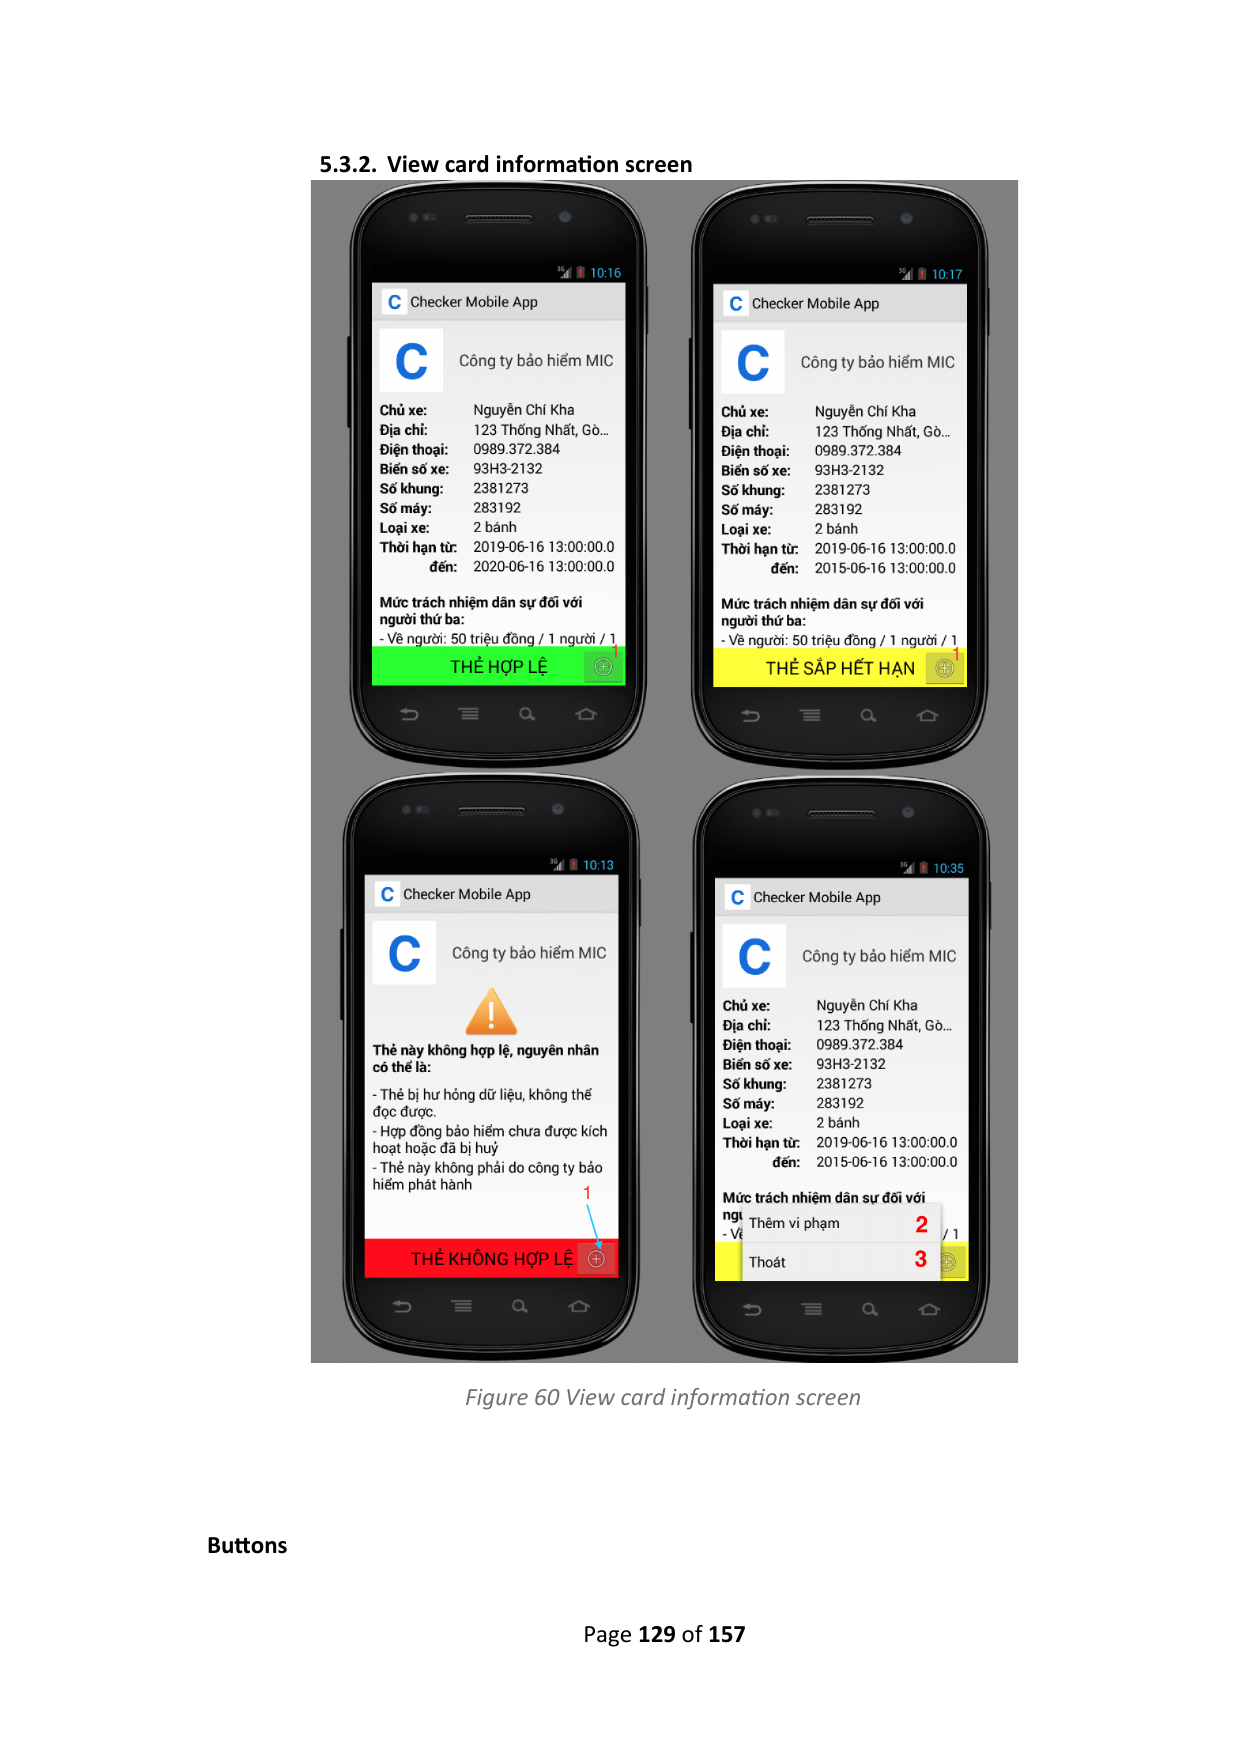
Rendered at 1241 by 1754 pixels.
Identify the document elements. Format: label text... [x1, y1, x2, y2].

picture [310, 180, 1019, 1363]
subtitle View card information screen [319, 148, 1122, 178]
text Buttons [207, 1529, 1122, 1559]
text Figure 60 View card information screen [207, 1381, 1122, 1412]
